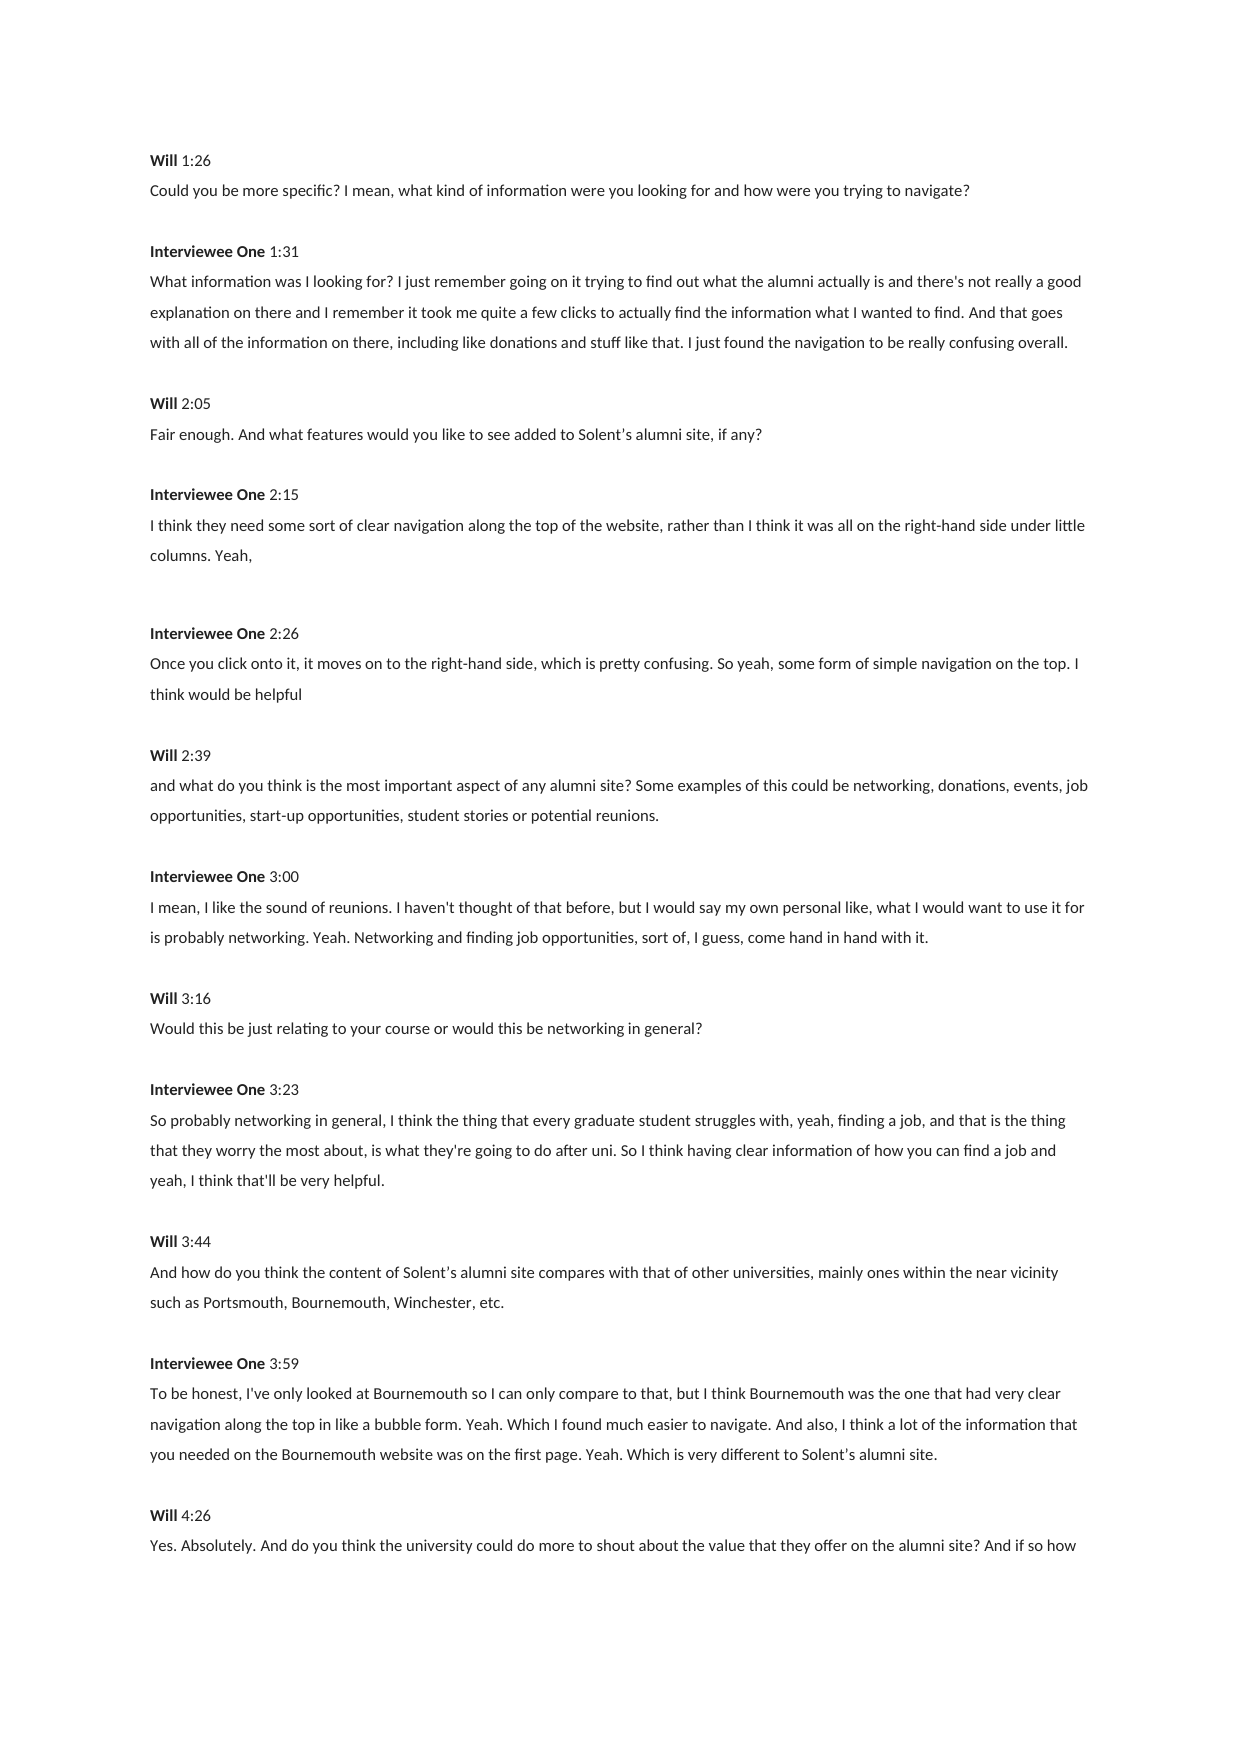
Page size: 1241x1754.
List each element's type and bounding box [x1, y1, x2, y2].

text [150, 623, 1090, 1556]
text [150, 150, 1090, 609]
